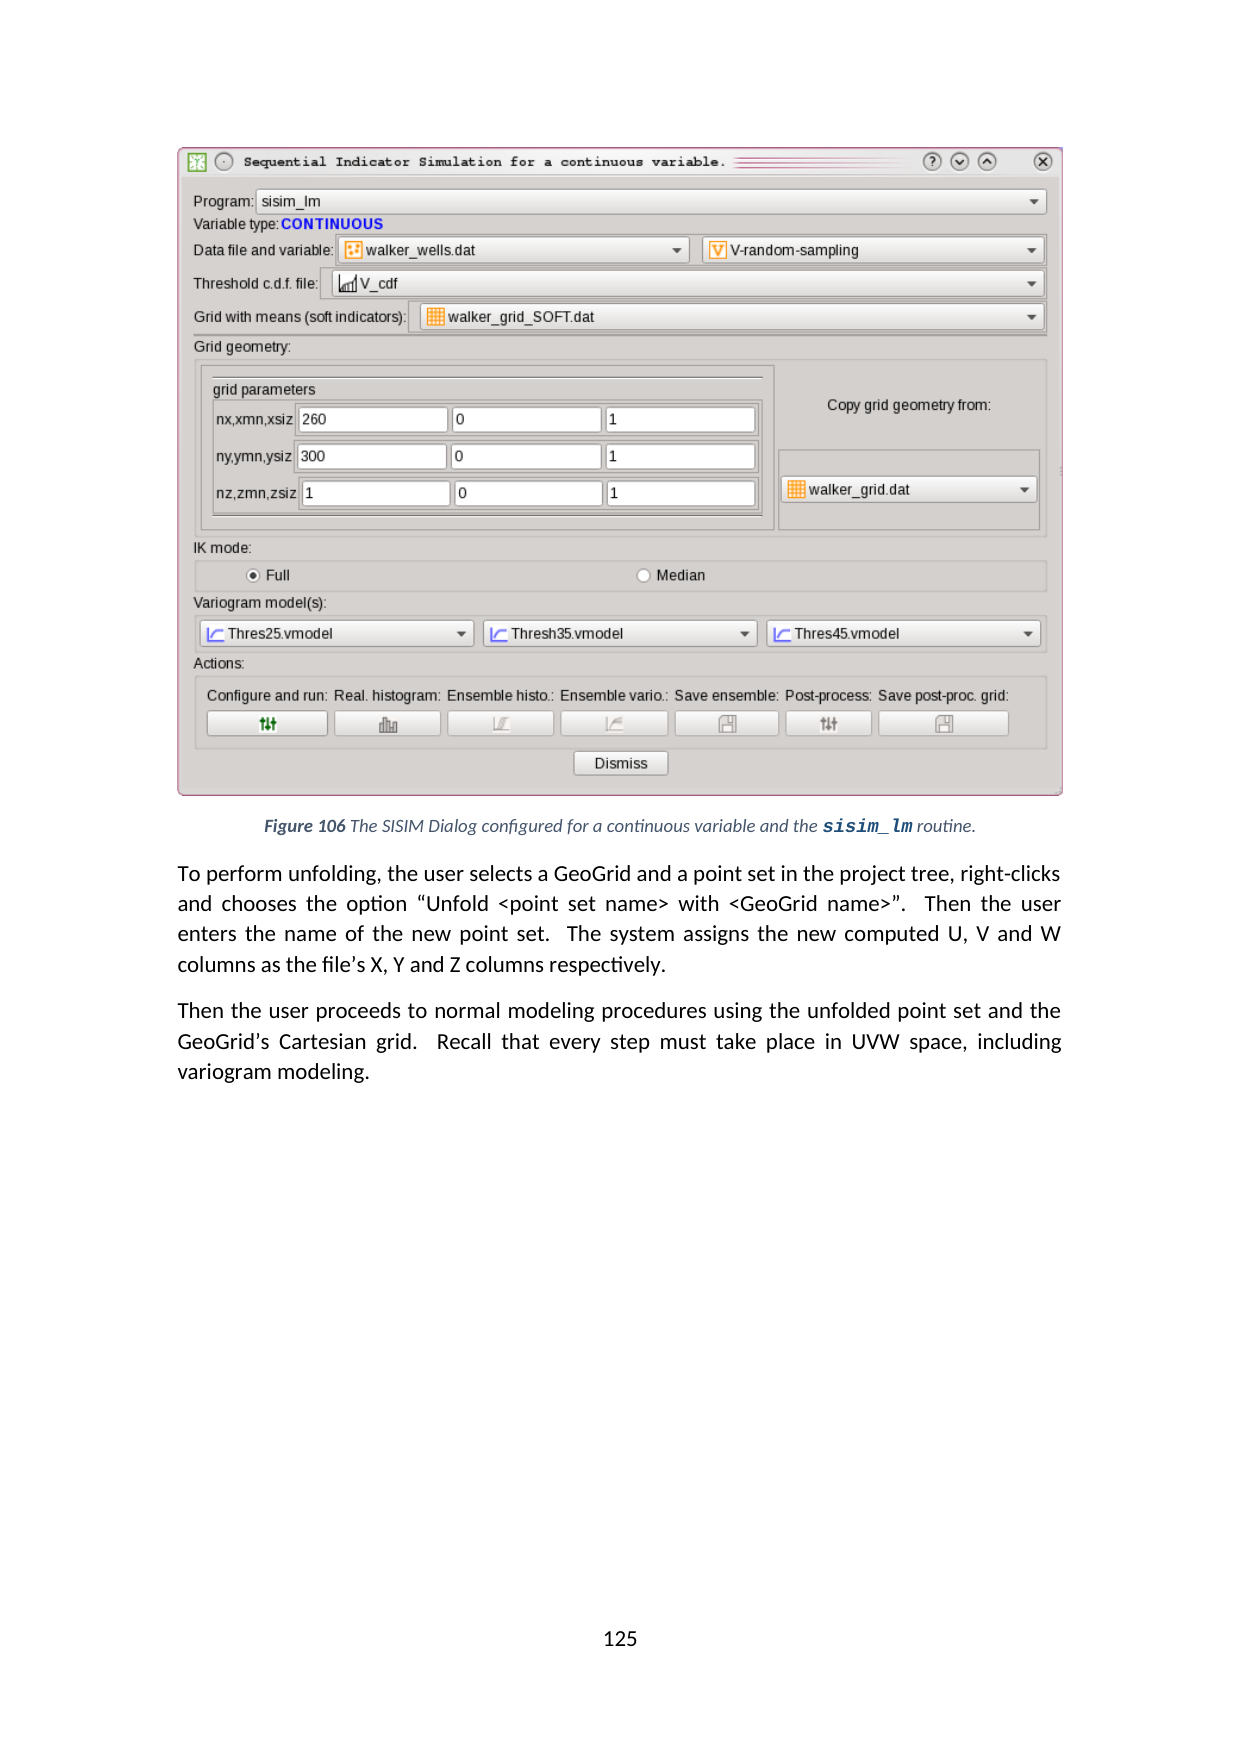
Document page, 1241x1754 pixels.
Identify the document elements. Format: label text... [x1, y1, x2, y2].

text Then the user proceeds to normal modeling procedures using the unfolded point set and the GeoGrid’s Cartesian grid. Recall that every step must take place in UVW space, including variogram modeling. [177, 997, 1063, 1085]
text To perform unfolding, the user selects a GeoGrid and a point set in the project tree, right-clicks and chooses the option “Unfold <point set name> with <GeoGrid name>”. Then the user enters the name of the new point set. The system assigns the new computed U, V and W columns as the file’s X, Y and Z columns respectively. [177, 859, 1063, 978]
picture [177, 147, 1063, 796]
text Figure 106 The SISIM Dialog configured for a continuous variable and the sisim_lm routine. [177, 814, 1063, 838]
